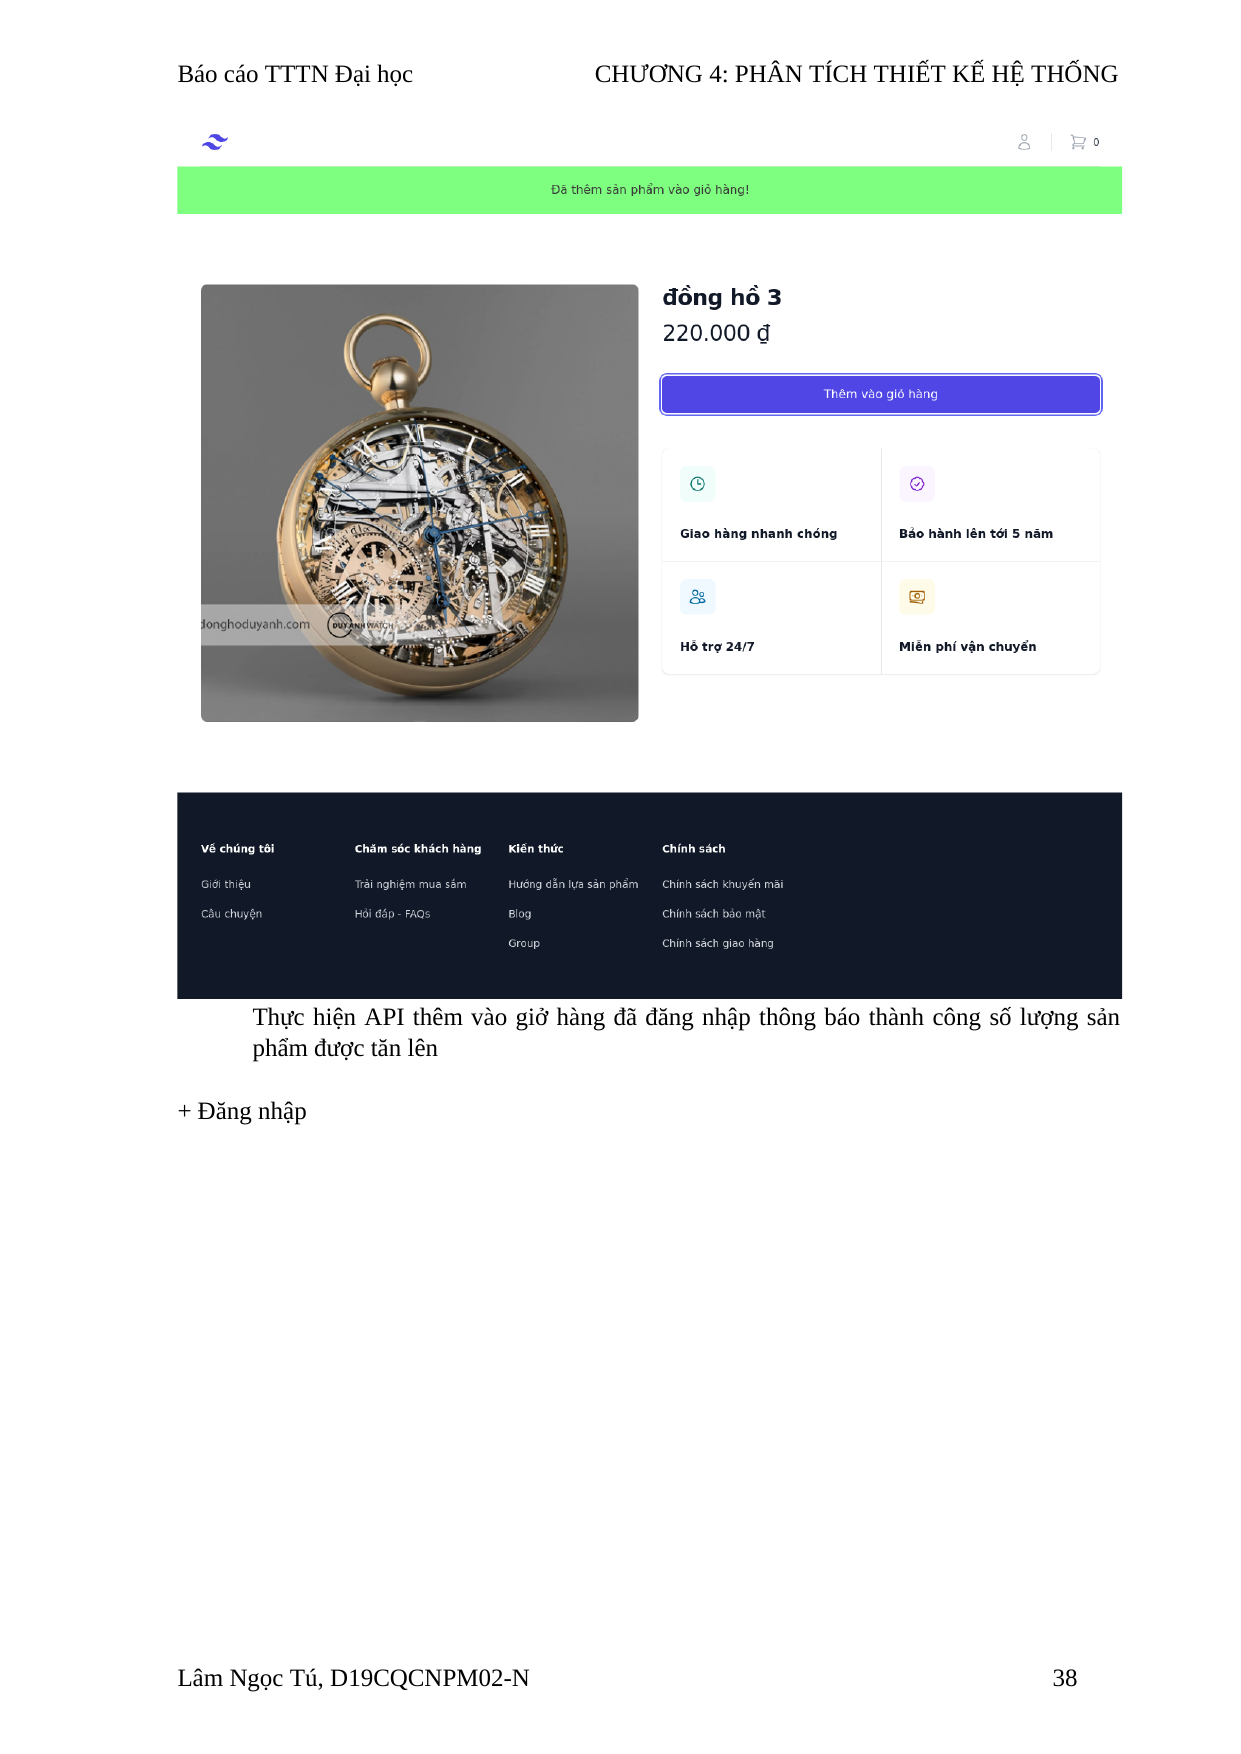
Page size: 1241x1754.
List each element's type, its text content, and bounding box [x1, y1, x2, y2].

list Thực hiện API thêm vào giở hàng đã đăng nhập thông báo thành công số lượng sản phẩm được tăn lên [252, 999, 1122, 1062]
list + Đăng nhập [177, 1096, 1122, 1125]
picture [177, 118, 1123, 999]
